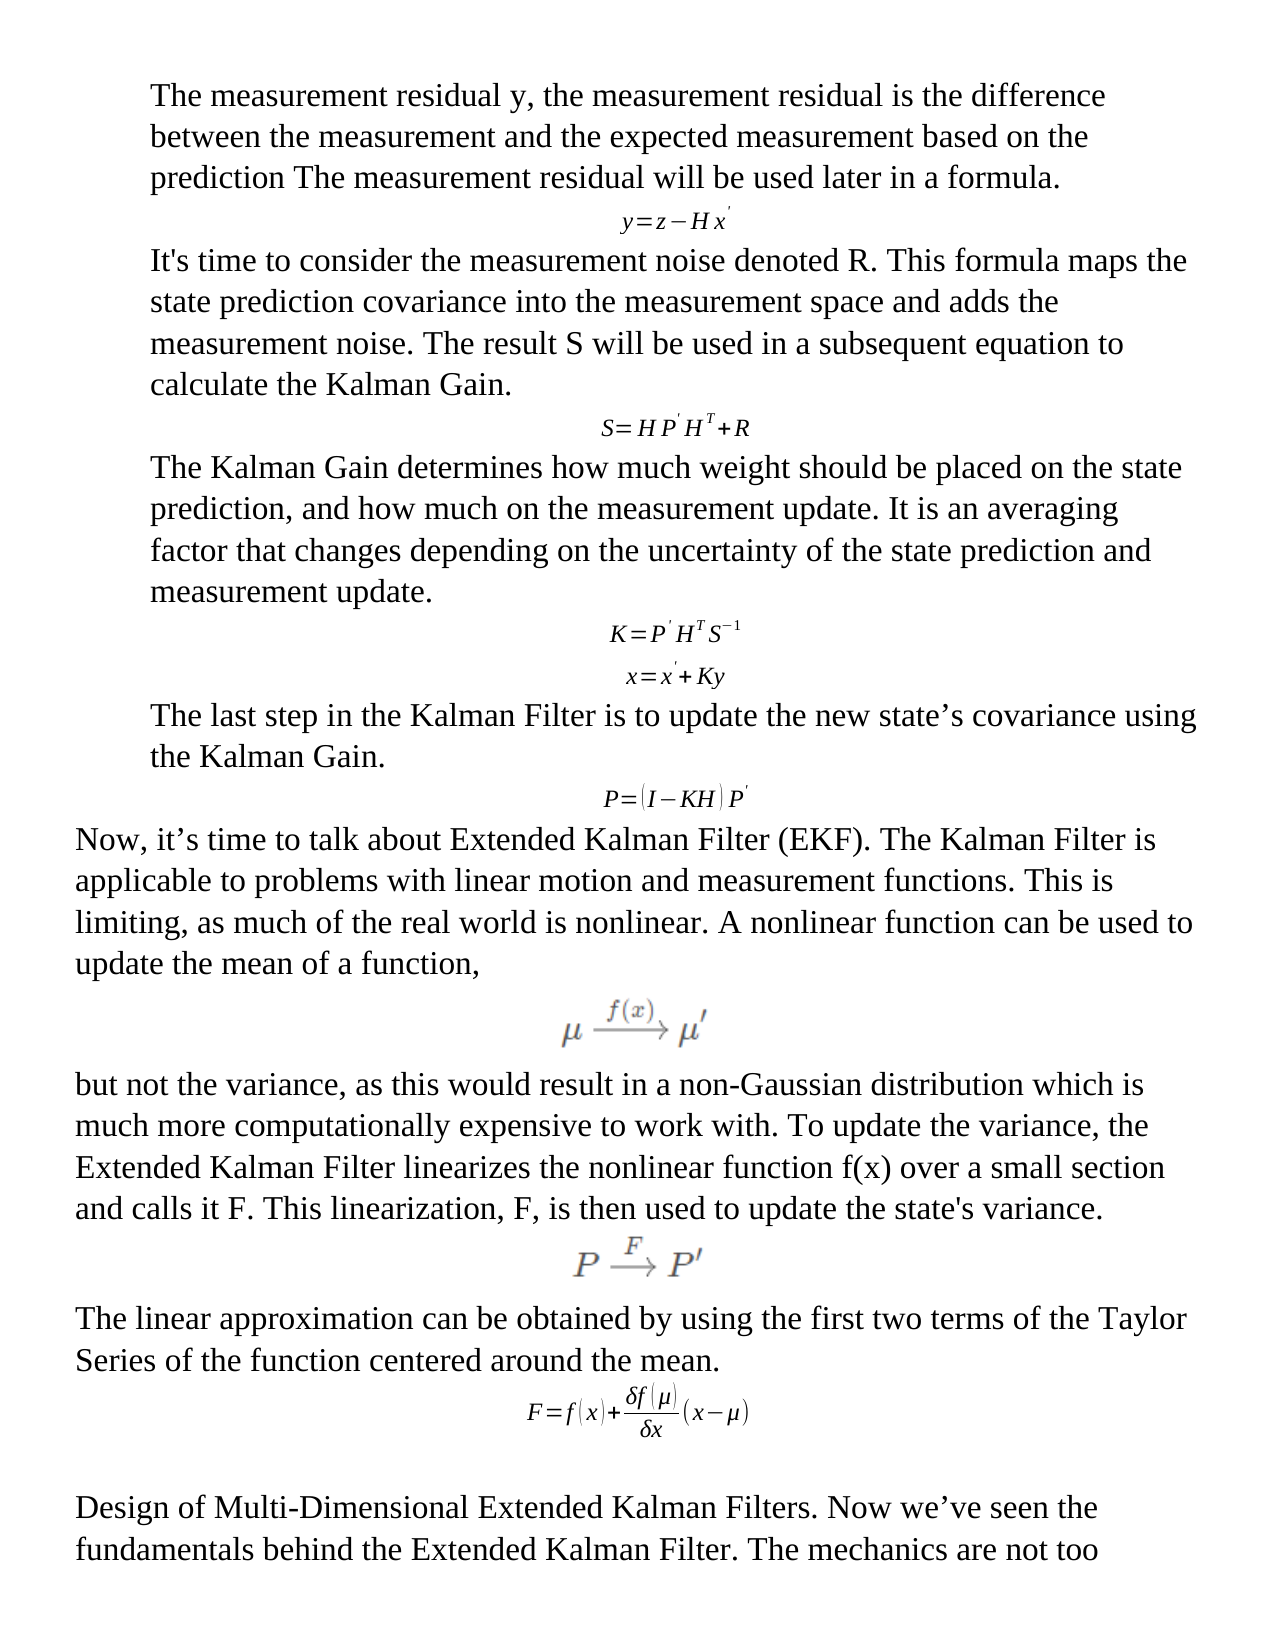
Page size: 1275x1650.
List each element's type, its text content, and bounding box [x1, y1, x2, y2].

picture [557, 1229, 718, 1296]
list It's time to consider the measurement noise denoted R. This formula maps the state prediction covariance into the measurement space and adds the measurement noise. The result S will be used in a subsequent equation to calculate the Kalman Gain. [150, 240, 1200, 403]
list The Kalman Gain determines how much weight should be placed on the state prediction, and how much on the measurement update. It is an averaging factor that changes depending on the uncertainty of the state prediction and measurement update. [150, 447, 1200, 609]
picture [553, 984, 722, 1062]
text Now, it’s time to talk about Extended Kalman Filter (EKF). The Kalman Filter is applicable to problems with linear motion and measurement functions. This is limiting, as much of the real world is nonlinear. A nonlinear function can be used to update the mean of a function, [75, 819, 1200, 982]
text but not the variance, as this would result in a non-Gaussian distribution which is much more computationally expensive to work with. To update the variance, the Extended Kalman Filter linearizes the nonlinear function f(x) over a small section and calls it F. This linearization, F, is then used to update the state's variance. [75, 1064, 1200, 1227]
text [75, 1487, 1200, 1567]
list The last step in the Kalman Filter is to update the new state’s covariance using the Kalman Gain. [150, 695, 1200, 775]
list The measurement residual y, the measurement residual is the difference between the measurement and the expected measurement based on the prediction The measurement residual will be used later in a formula. [150, 75, 1200, 196]
text The linear approximation can be obtained by using the first two terms of the Taylor Series of the function centered around the mean. [75, 1298, 1200, 1378]
